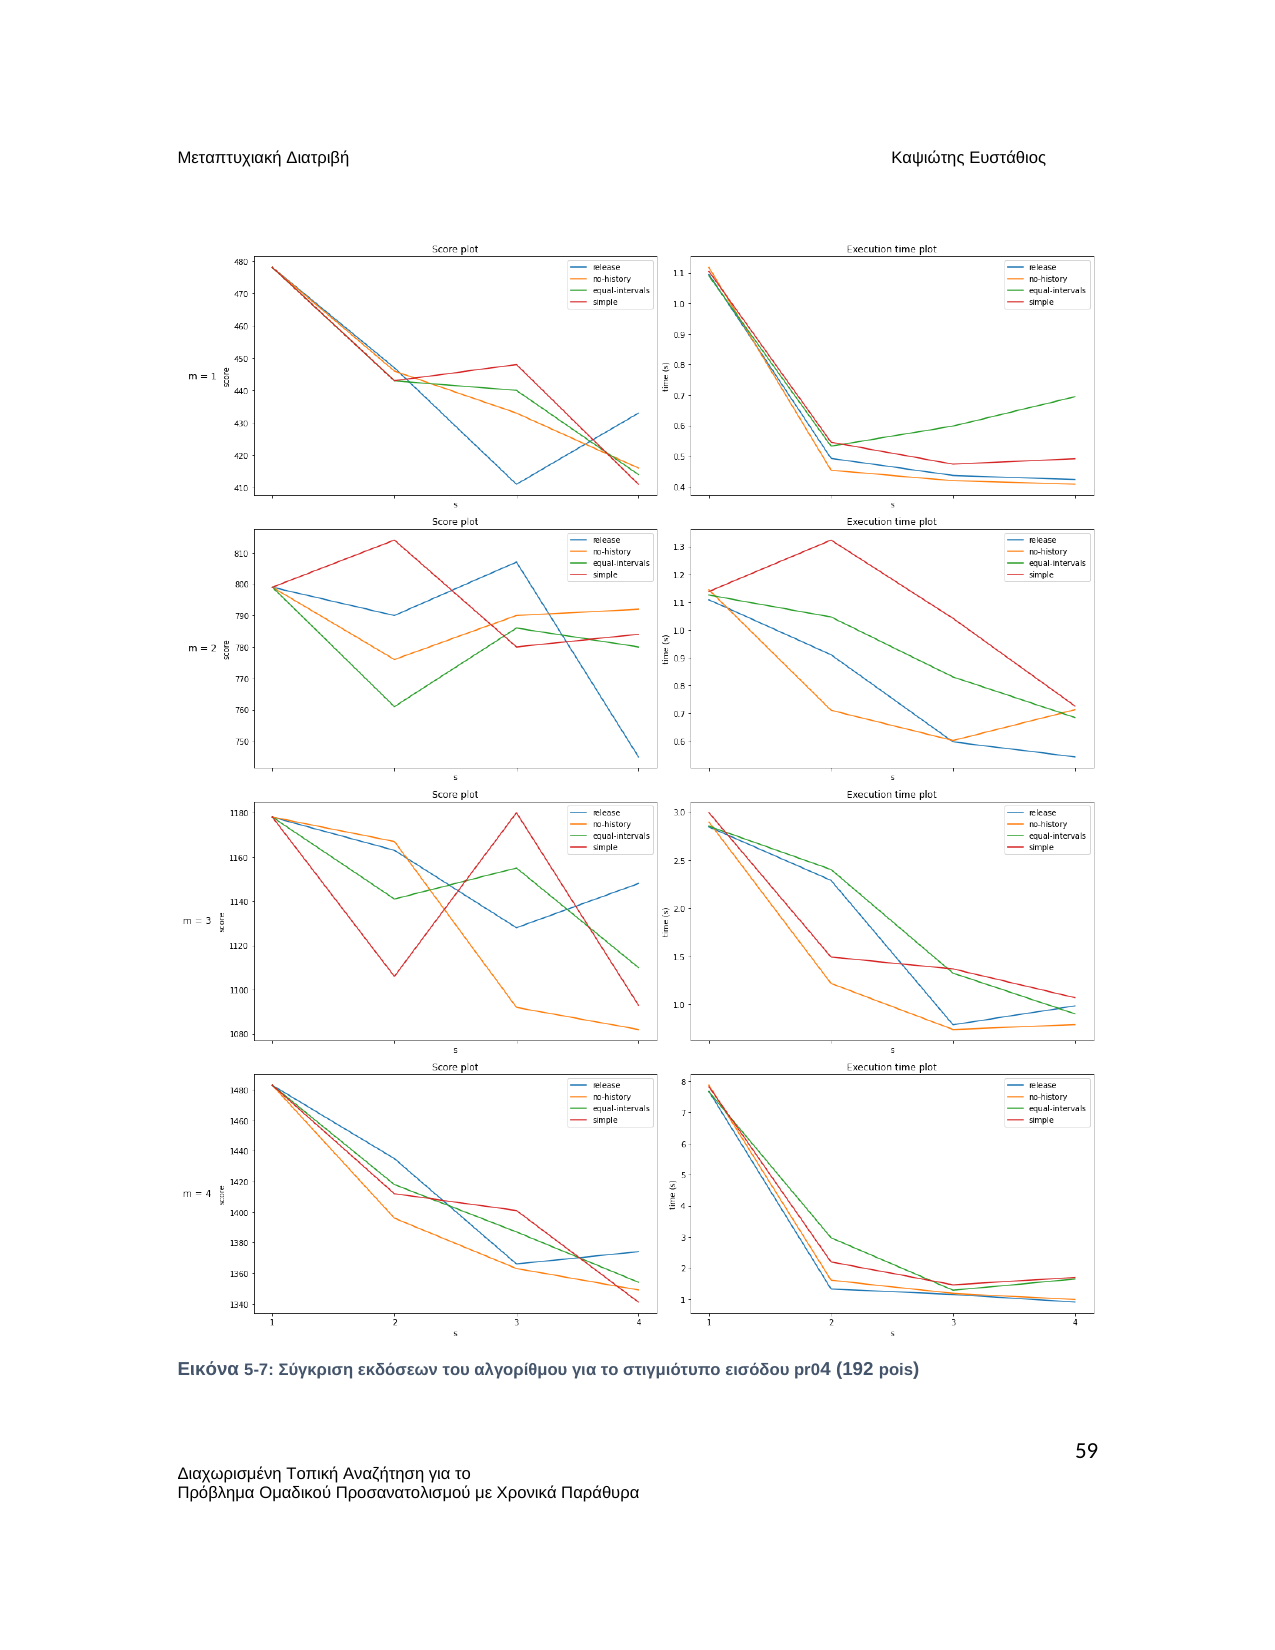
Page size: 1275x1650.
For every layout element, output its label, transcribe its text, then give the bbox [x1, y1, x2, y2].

picture [177, 239, 1098, 1342]
text 5 [177, 1358, 1098, 1379]
